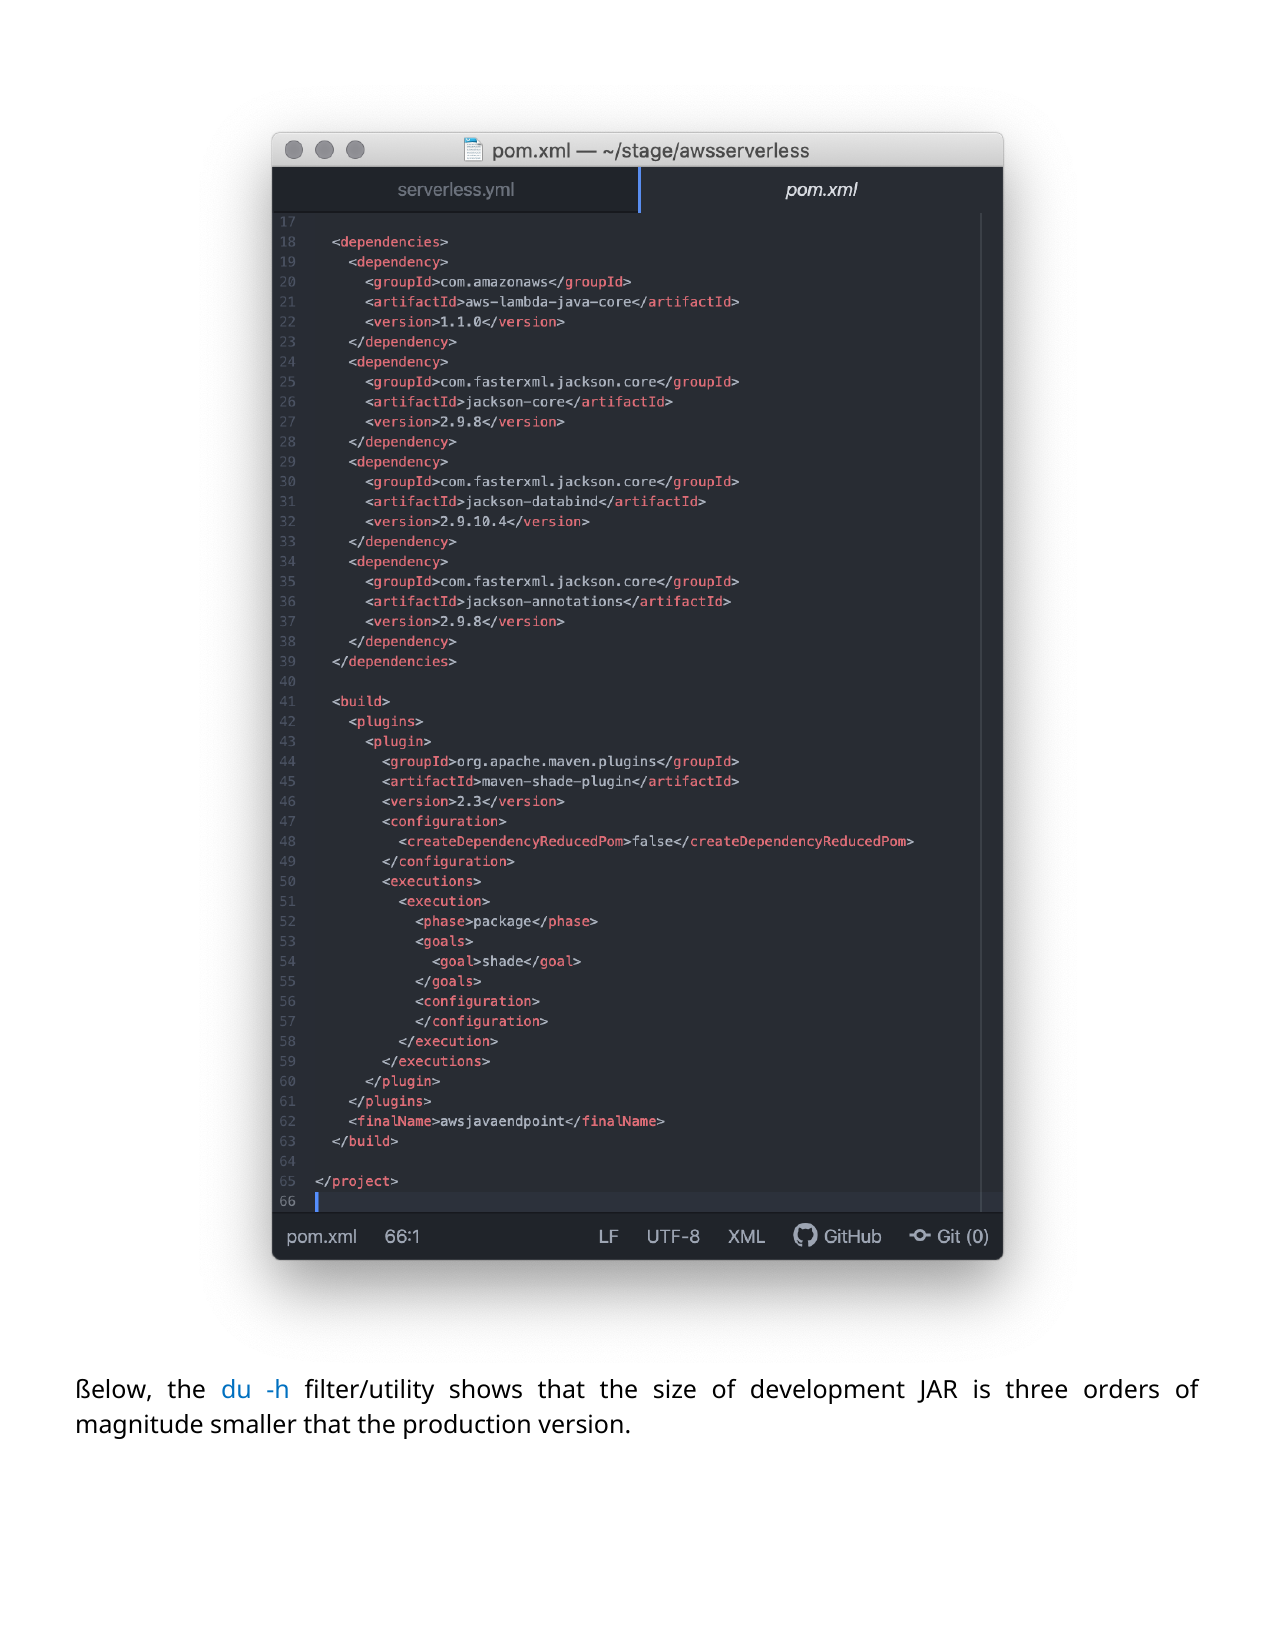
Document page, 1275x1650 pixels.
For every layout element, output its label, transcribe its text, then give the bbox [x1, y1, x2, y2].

text ßelow, the du -h filter/utility shows that the size of development JAR is three orders of magnitude smaller that the production version. [75, 1372, 1200, 1440]
picture [186, 75, 1089, 1373]
